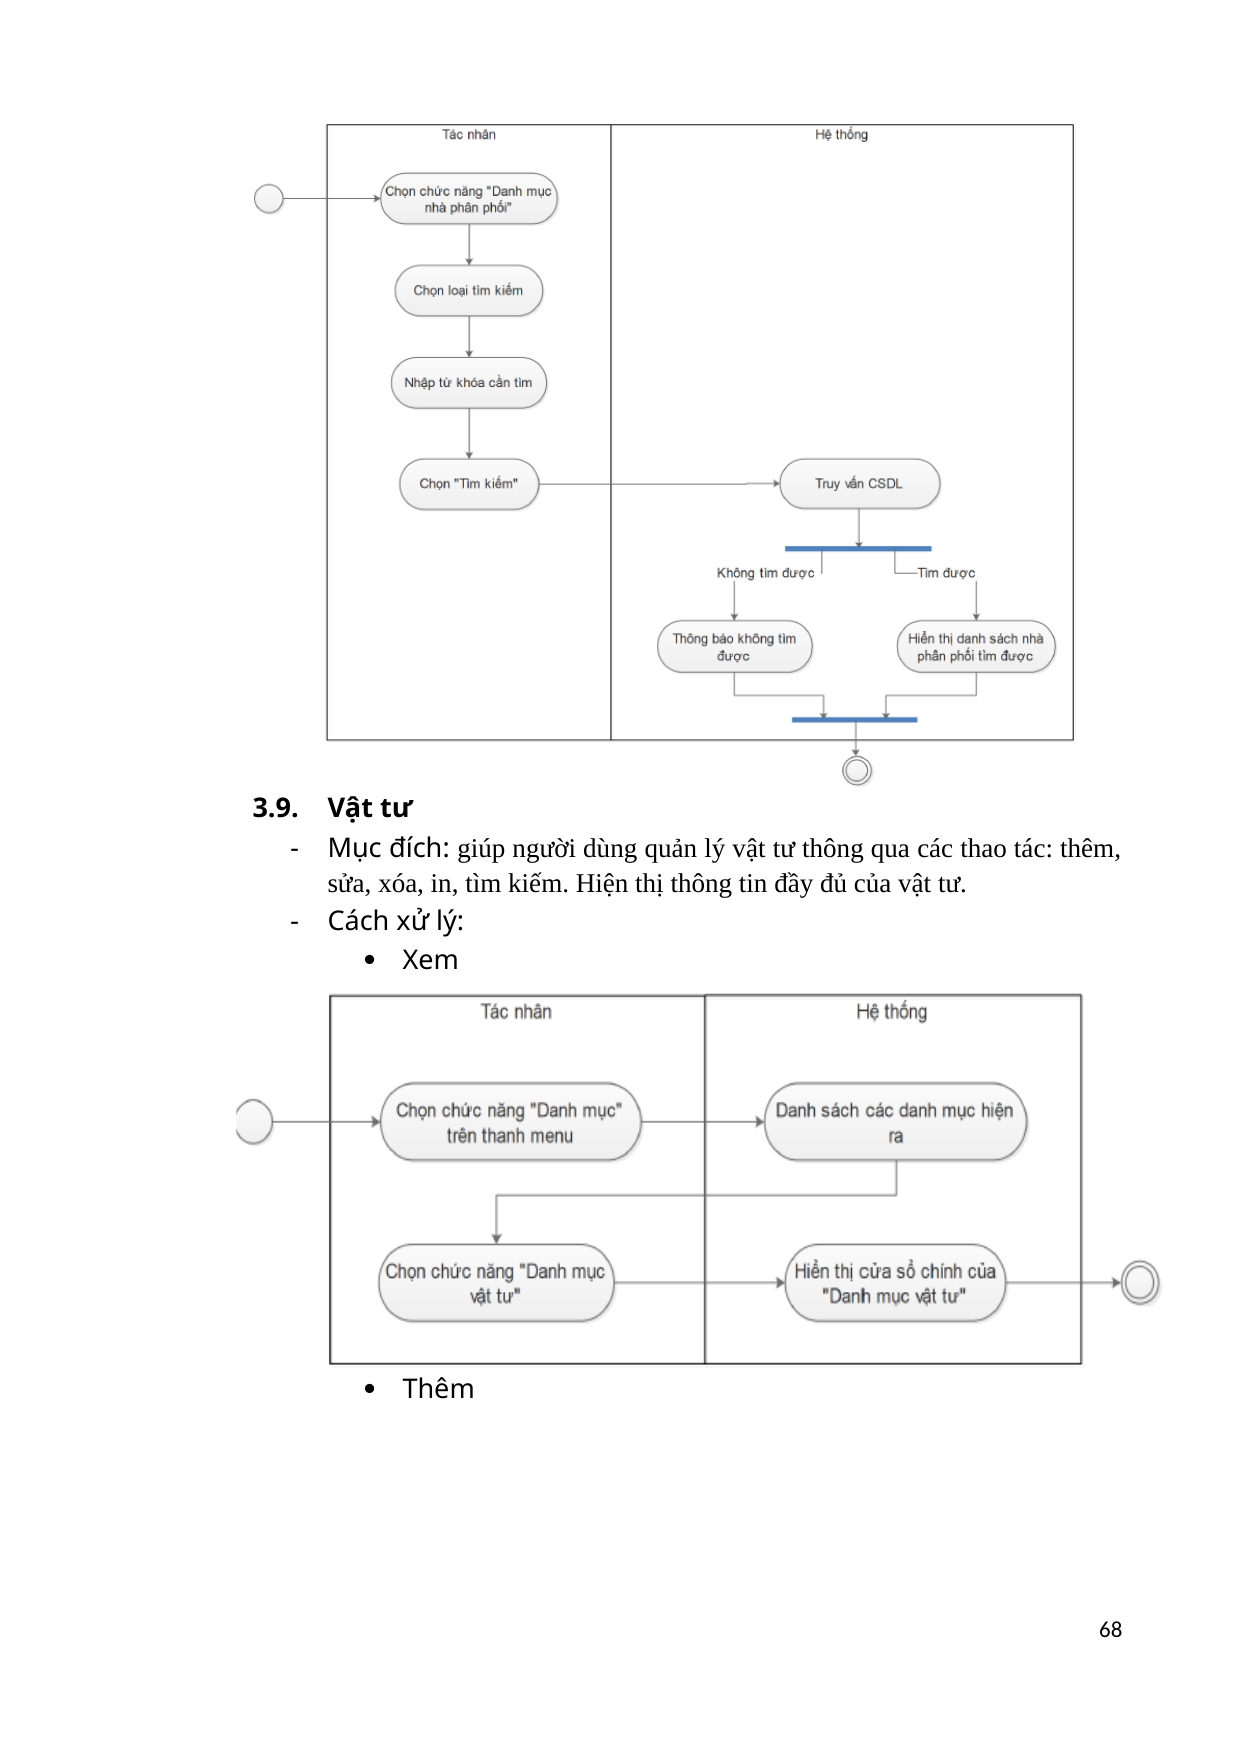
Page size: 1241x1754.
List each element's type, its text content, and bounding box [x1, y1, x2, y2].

list Mục đích: giúp người dùng quản lý vật tư thông qua các thao tác: thêm, sửa, xóa, in, tìm kiếm. Hiện thị thông tin đầy đủ của vật tư. [290, 828, 1122, 898]
list Thêm [365, 1370, 1122, 1407]
picture [236, 980, 1164, 1368]
list Cách xử lý: [290, 901, 1122, 938]
list Vật tư [252, 788, 1122, 825]
picture [251, 118, 1080, 787]
list Xem [365, 941, 1122, 978]
